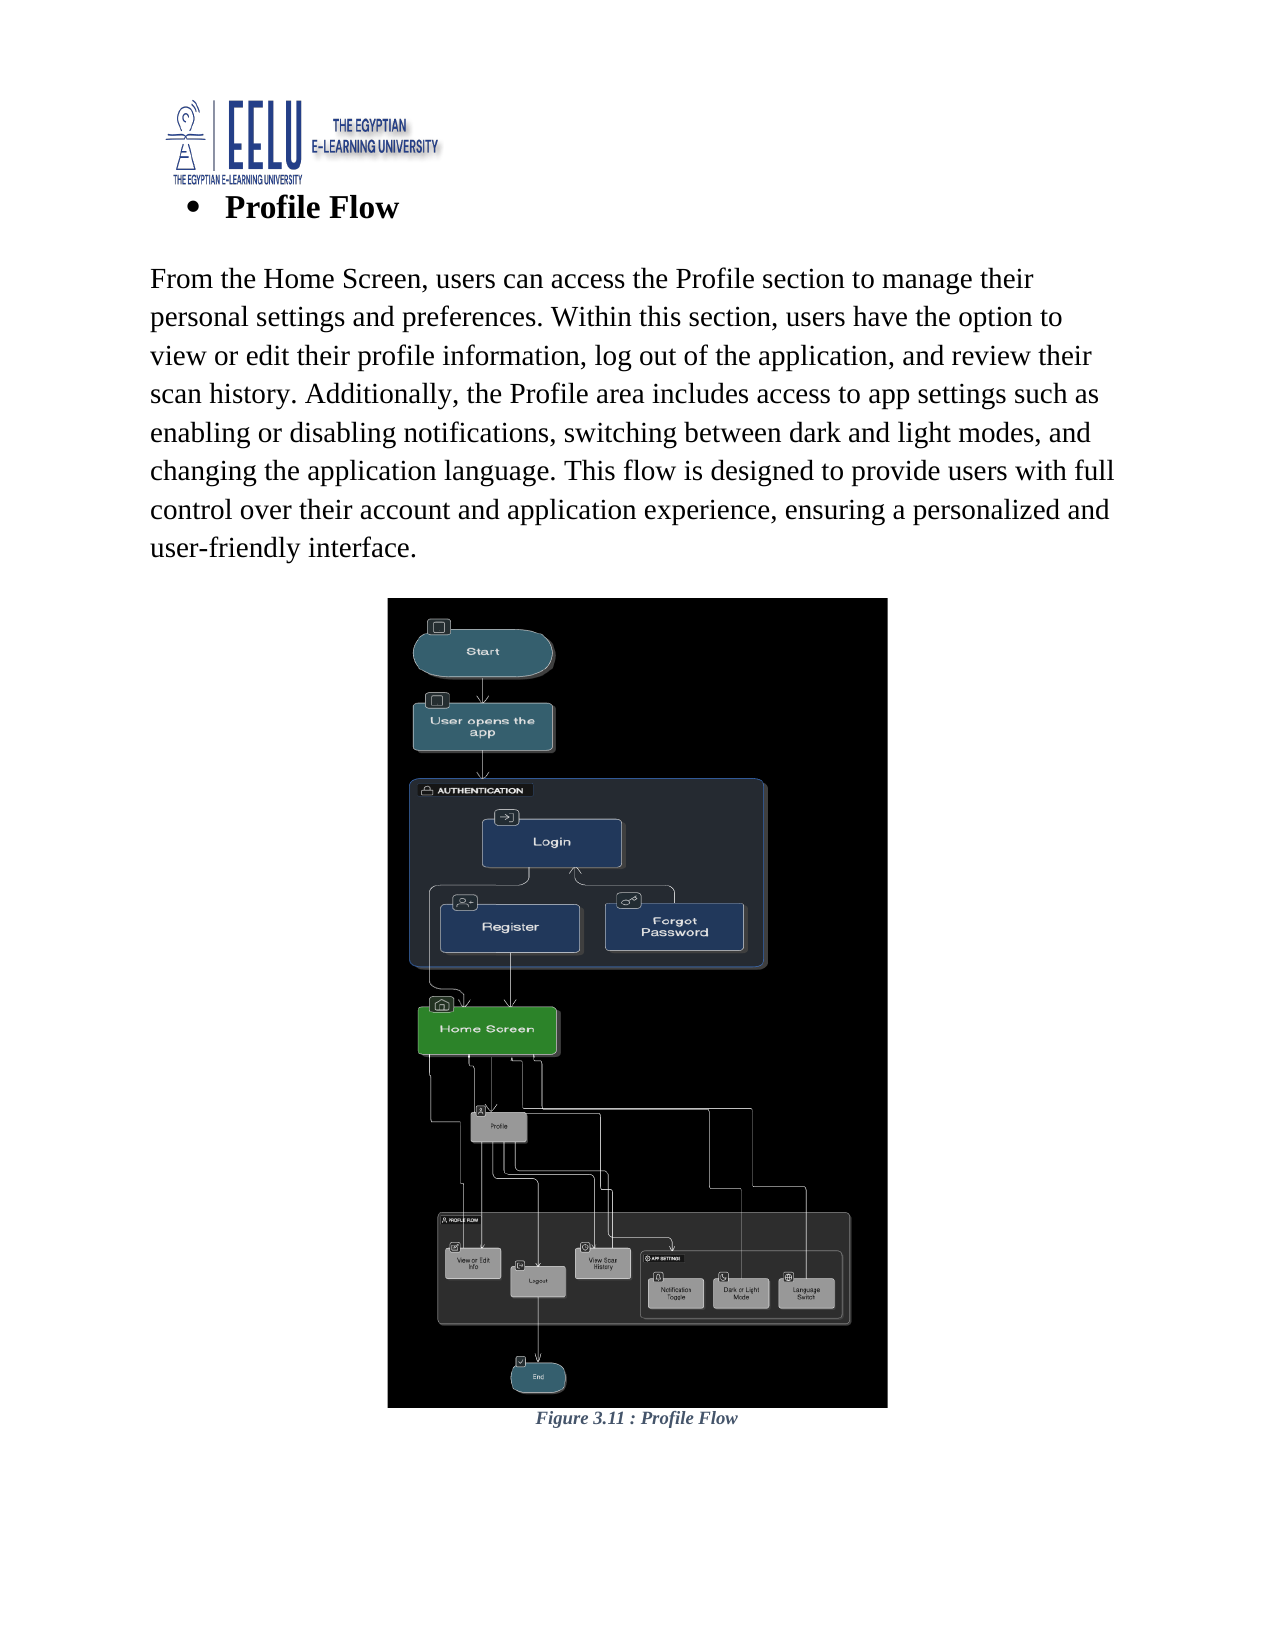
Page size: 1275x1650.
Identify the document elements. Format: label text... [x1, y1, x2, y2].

text Figure 3.11 : Profile Flow [150, 1407, 1125, 1429]
picture [150, 75, 444, 188]
picture [387, 598, 888, 1408]
text From the Home Screen, users can access the Profile section to manage their personal settings and preferences. Within this section, users have the option to view or edit their profile information, log out of the application, and review their scan history. Additionally, the Profile area includes access to app settings such as enabling or disabling notifications, switching between dark and light modes, and changing the application language. This flow is designed to provide users with full control over their account and application experience, ensuring a personalized and user-friendly interface. [150, 261, 1125, 564]
subtitle Profile Flow [187, 187, 1125, 226]
